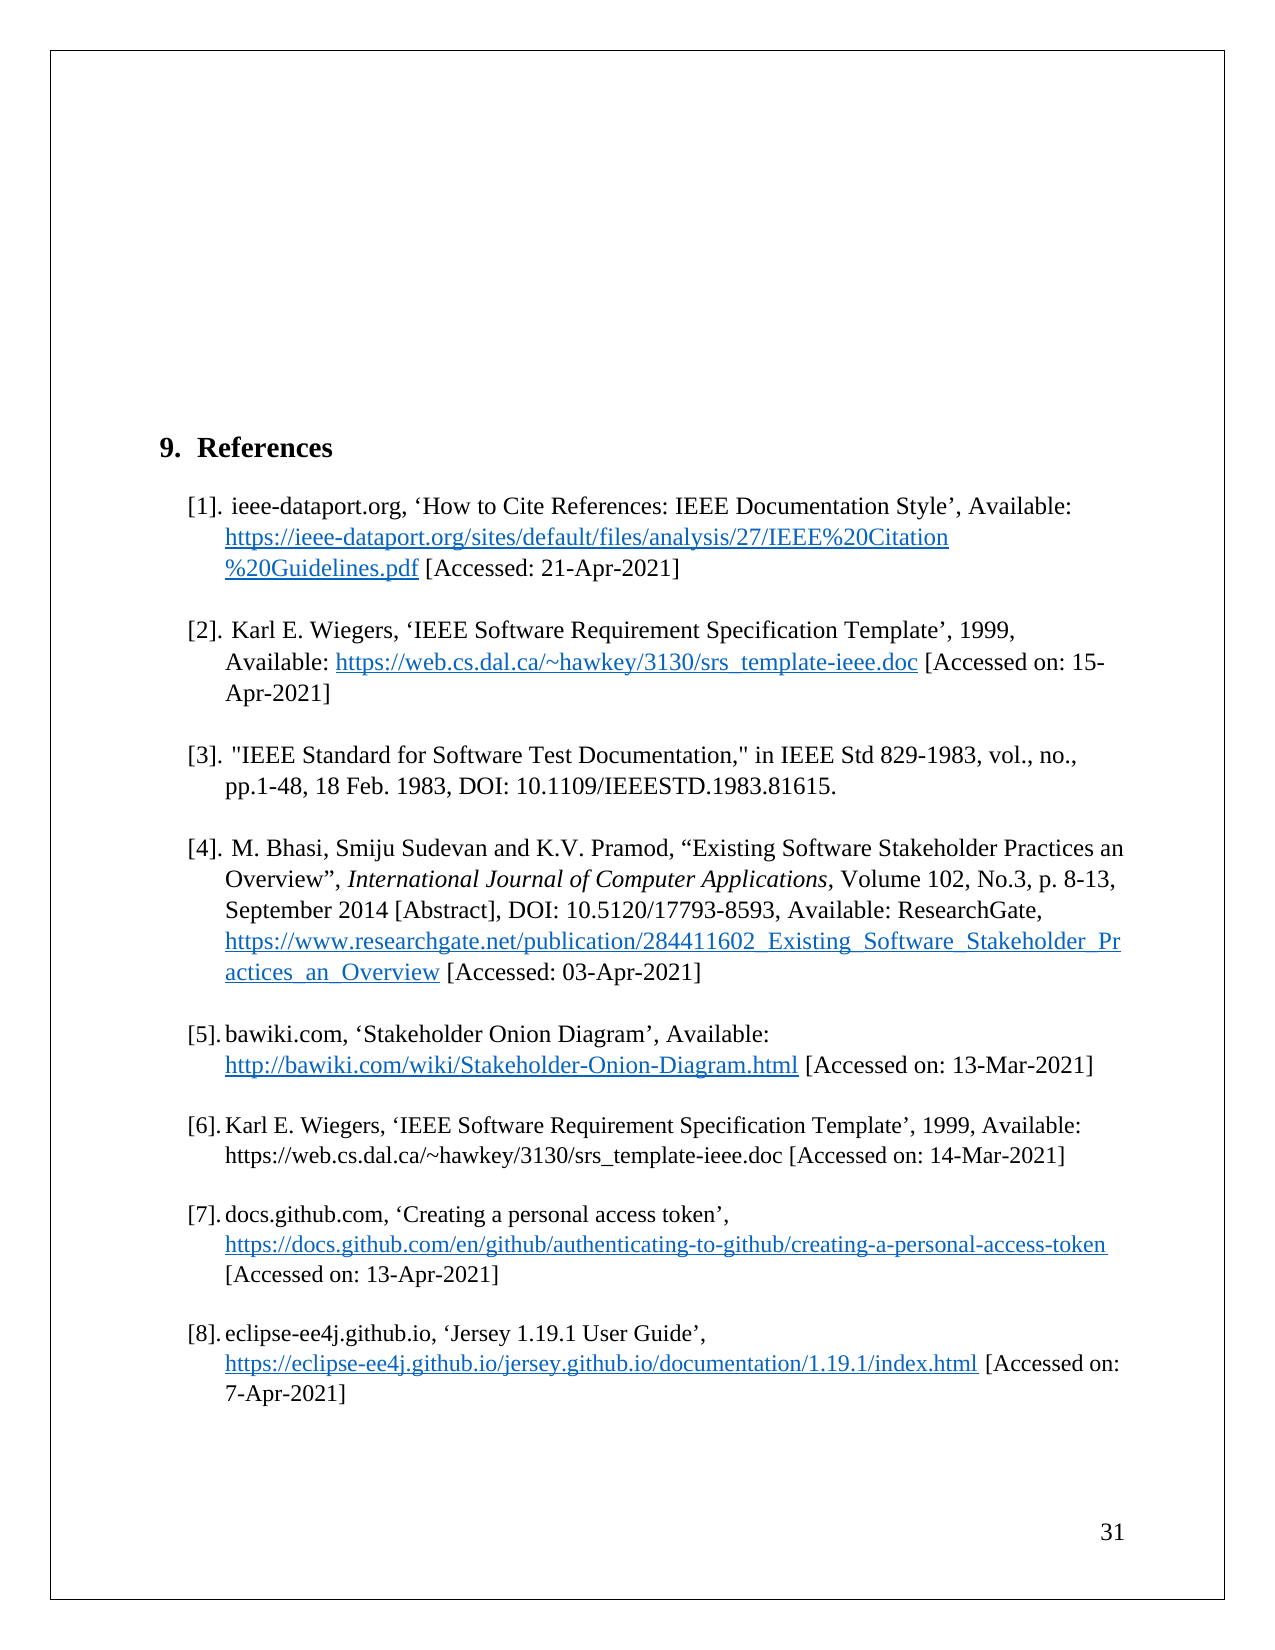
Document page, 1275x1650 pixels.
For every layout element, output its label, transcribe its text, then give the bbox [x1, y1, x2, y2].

list eclipse-ee4j.github.io, ‘Jersey 1.19.1 User Guide’, https://eclipse-ee4j.github.io/jersey.github.io/documentation/1.19.1/index.html [Accessed on: 7-Apr-2021] [187, 1319, 1125, 1407]
list Karl E. Wiegers, ‘IEEE Software Requirement Specification Template’, 1999, Available: https://web.cs.dal.ca/~hawkey/3130/srs_template-ieee.doc [Accessed on: 15-Apr-2021] [187, 616, 1125, 706]
list docs.github.com, ‘Creating a personal access token’, https://docs.github.com/en/github/authenticating-to-github/creating-a-personal-access-token [Accessed on: 13-Apr-2021] [187, 1200, 1125, 1287]
list Karl E. Wiegers, ‘IEEE Software Requirement Specification Template’, 1999, Available: https://web.cs.dal.ca/~hawkey/3130/srs_template-ieee.doc [Accessed on: 14-Mar-2021] [187, 1111, 1125, 1168]
list "IEEE Standard for Software Test Documentation," in IEEE Std 829-1983, vol., no., pp.1-48, 18 Feb. 1983, DOI: 10.1109/IEEESTD.1983.81615. [187, 740, 1125, 799]
subtitle References [159, 430, 1125, 464]
list ieee-dataport.org, ‘How to Cite References: IEEE Documentation Style’, Available: https://ieee-dataport.org/sites/default/files/analysis/27/IEEE%20Citation%20Guidelines.pdf [Accessed: 21-Apr-2021] [187, 491, 1125, 582]
list M. Bhasi, Smiju Sudevan and K.V. Pramod, “Existing Software Stakeholder Practices an Overview”, International Journal of Computer Applications, Volume 102, No.3, p. 8-13, September 2014 [Abstract], DOI: 10.5120/17793-8593, Available: ResearchGate, https://www.researchgate.net/publication/284411602_Existing_Software_Stakeholder_Practices_an_Overview [Accessed: 03-Apr-2021] [187, 833, 1125, 986]
list bawiki.com, ‘Stakeholder Onion Diagram’, Available: http://bawiki.com/wiki/Stakeholder-Onion-Diagram.html [Accessed on: 13-Mar-2021] [187, 1019, 1125, 1079]
